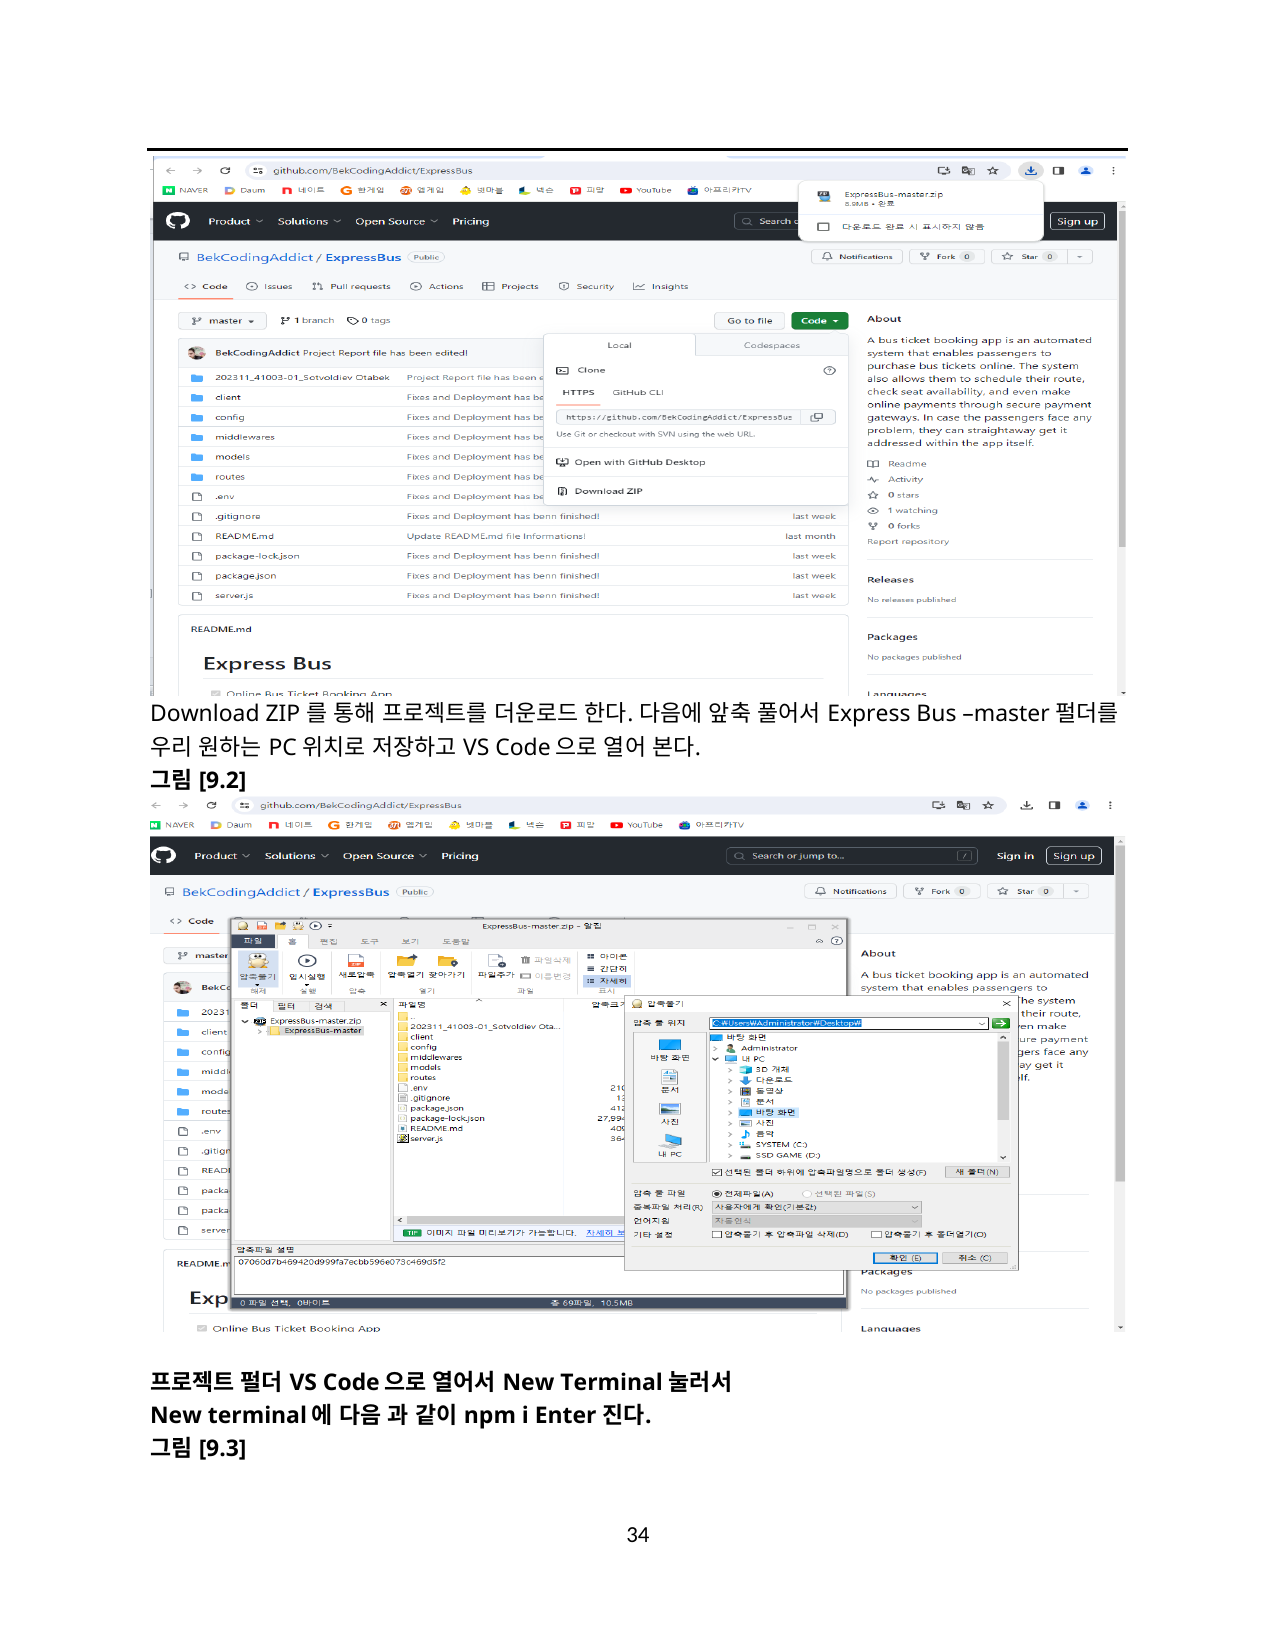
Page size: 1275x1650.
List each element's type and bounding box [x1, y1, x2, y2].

picture [150, 795, 1125, 1332]
table_cell [147, 151, 1128, 1466]
picture [150, 156, 1126, 696]
